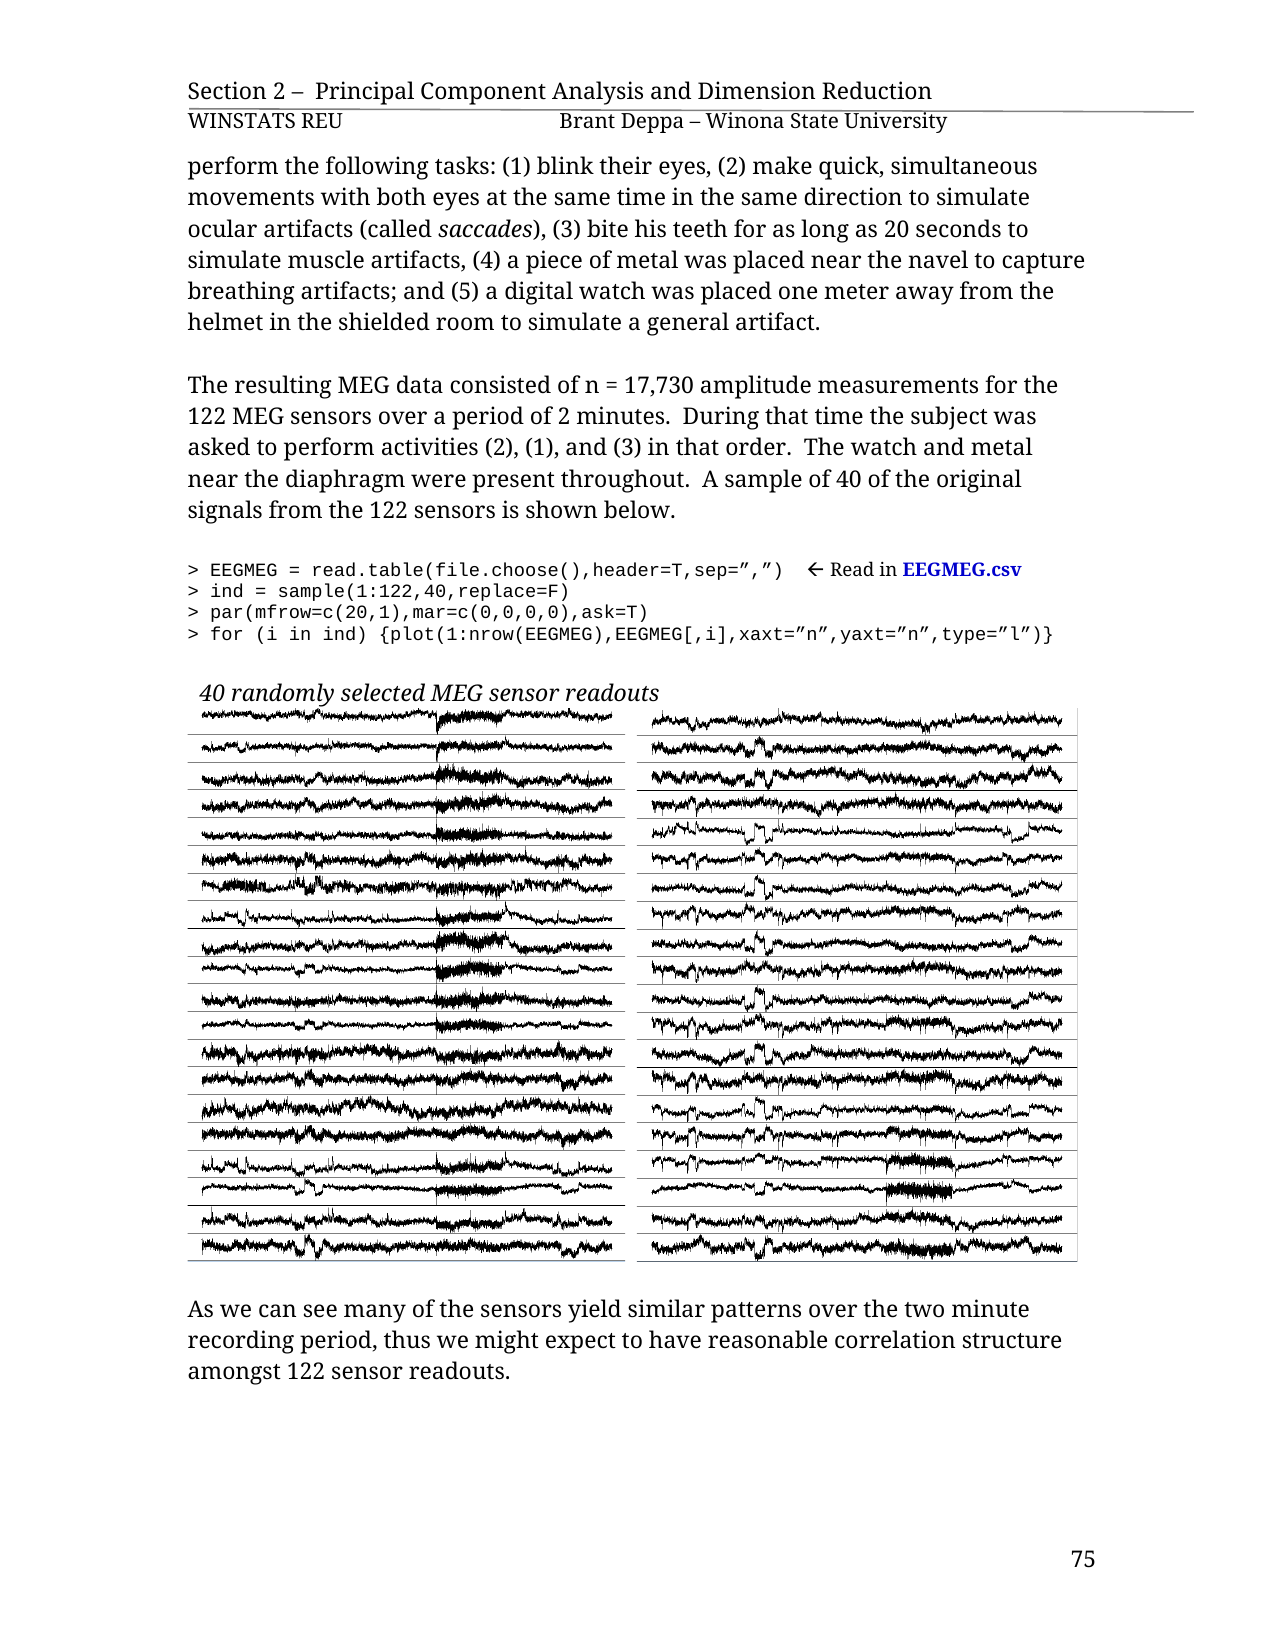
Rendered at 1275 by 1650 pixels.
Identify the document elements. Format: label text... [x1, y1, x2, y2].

picture [187, 708, 625, 1262]
text > par(mfrow=c(20,1),mar=c(0,0,0,0),ask=T) [187, 603, 1087, 624]
text As we can see many of the sensors yield similar patterns over the two minute recording period, thus we might expect to have reasonable correlation structure amongst 122 sensor readouts. [187, 1293, 1087, 1386]
text > EEGMEG = read.table(file.choose(),header=T,sep=”,”) Read in EEGMEG.csv [187, 556, 1087, 582]
text The resulting MEG data consisted of n = 17,730 amplitude measurements for the 122 MEG sensors over a period of 2 minutes. During that time the subject was asked to perform activities (2), (1), and (3) in that order. The watch and metal near the diaphragm were present throughout. A sample of 40 of the original signals from the 122 sensors is shown below. [187, 369, 1087, 556]
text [187, 150, 1087, 337]
picture [636, 708, 1078, 1262]
text 40 randomly selected MEG sensor readouts [187, 677, 1087, 708]
text > for (i in ind) {plot(1:nrow(EEGMEG),EEGMEG[,i],xaxt=”n”,yaxt=”n”,type=”l”)} [187, 624, 1087, 646]
text > ind = sample(1:122,40,replace=F) [187, 582, 1087, 603]
